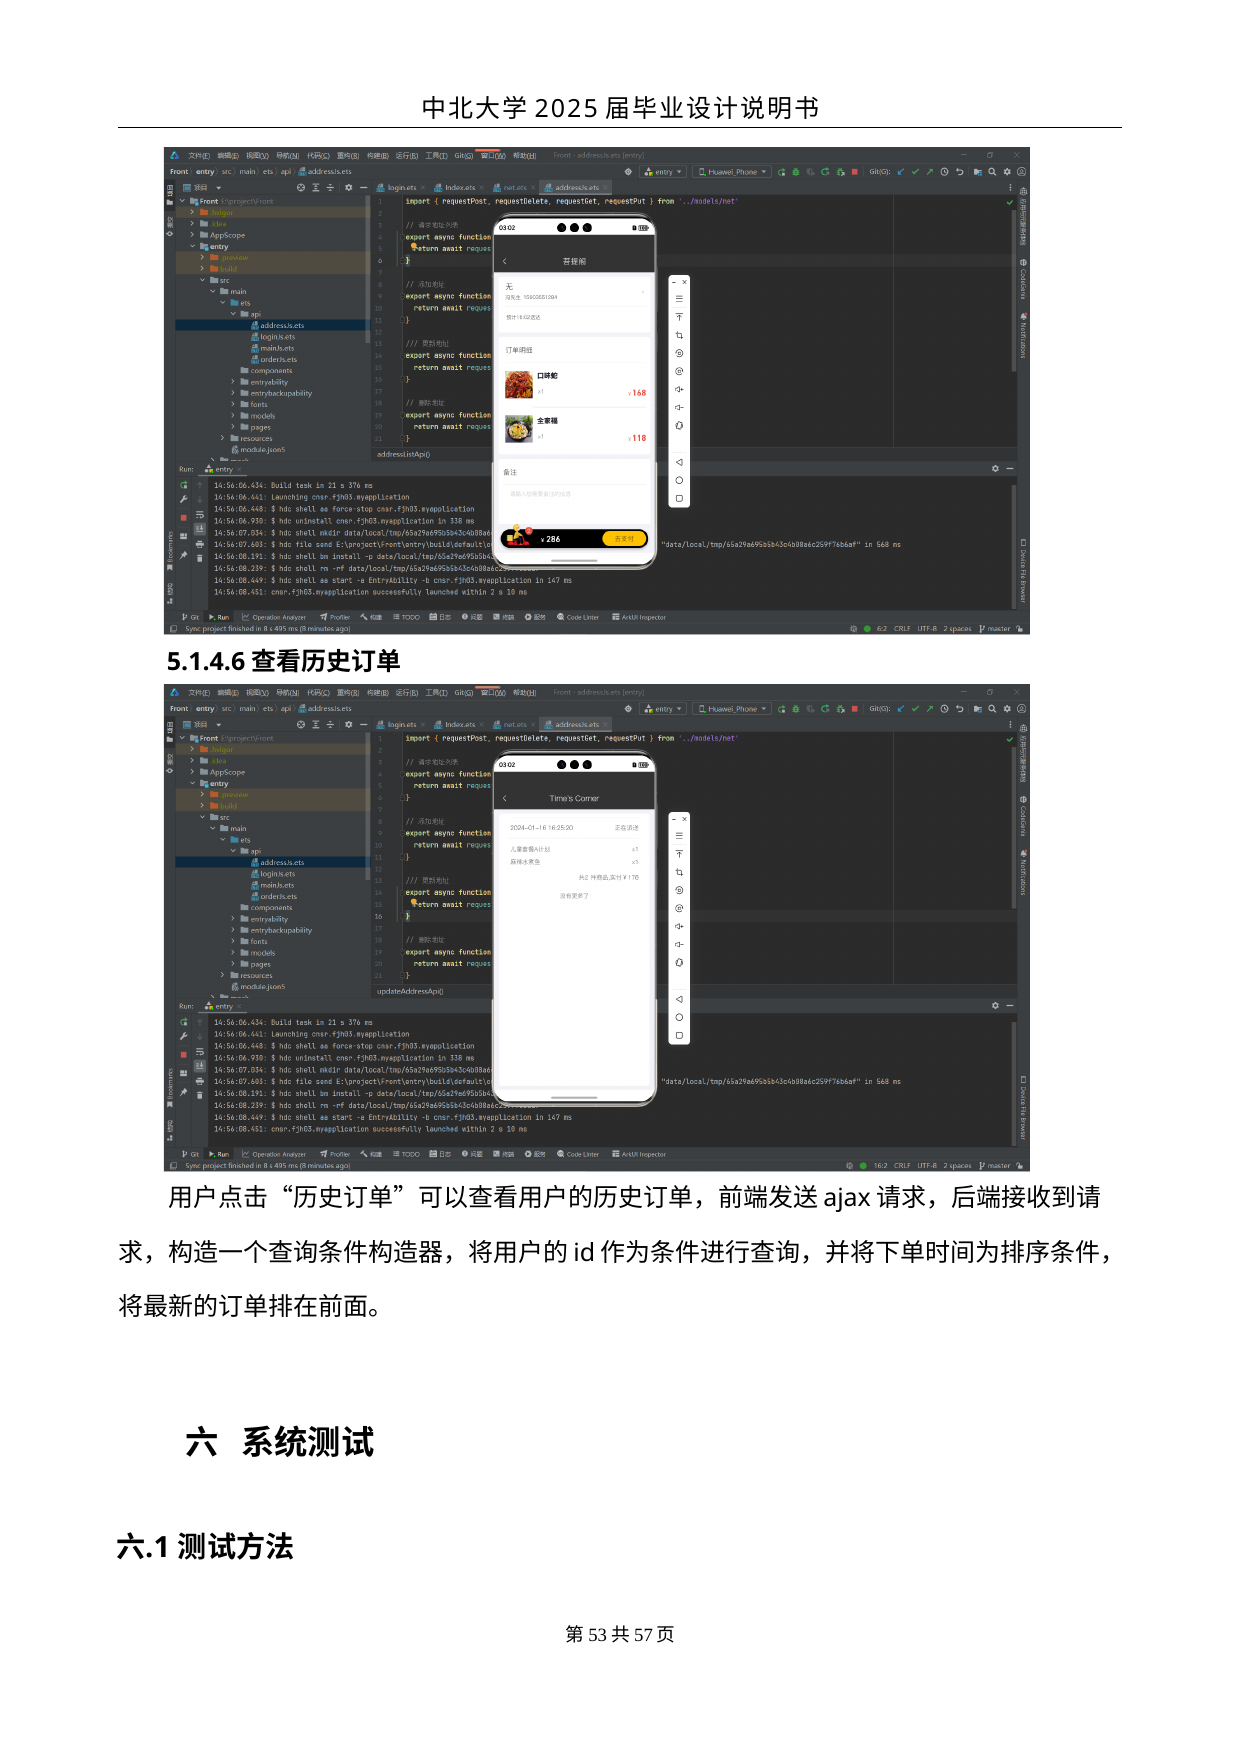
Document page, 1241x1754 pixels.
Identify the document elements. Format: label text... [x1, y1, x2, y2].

list 测试方法 [116, 1524, 1122, 1566]
picture [163, 684, 1030, 1172]
picture [163, 147, 1030, 635]
text 用户点击“历史订单”可以查看用户的历史订单，前端发送ajax请求，后端接收到请求，构造一个查询条件构造器，将用户的id作为条件进行查询，并将下单时间为排序条件，将最新的订单排在前面。 [118, 1178, 1122, 1323]
list 5.1.4.6 查看历史订单 [167, 641, 1122, 677]
text 系统测试 [118, 1416, 1122, 1464]
